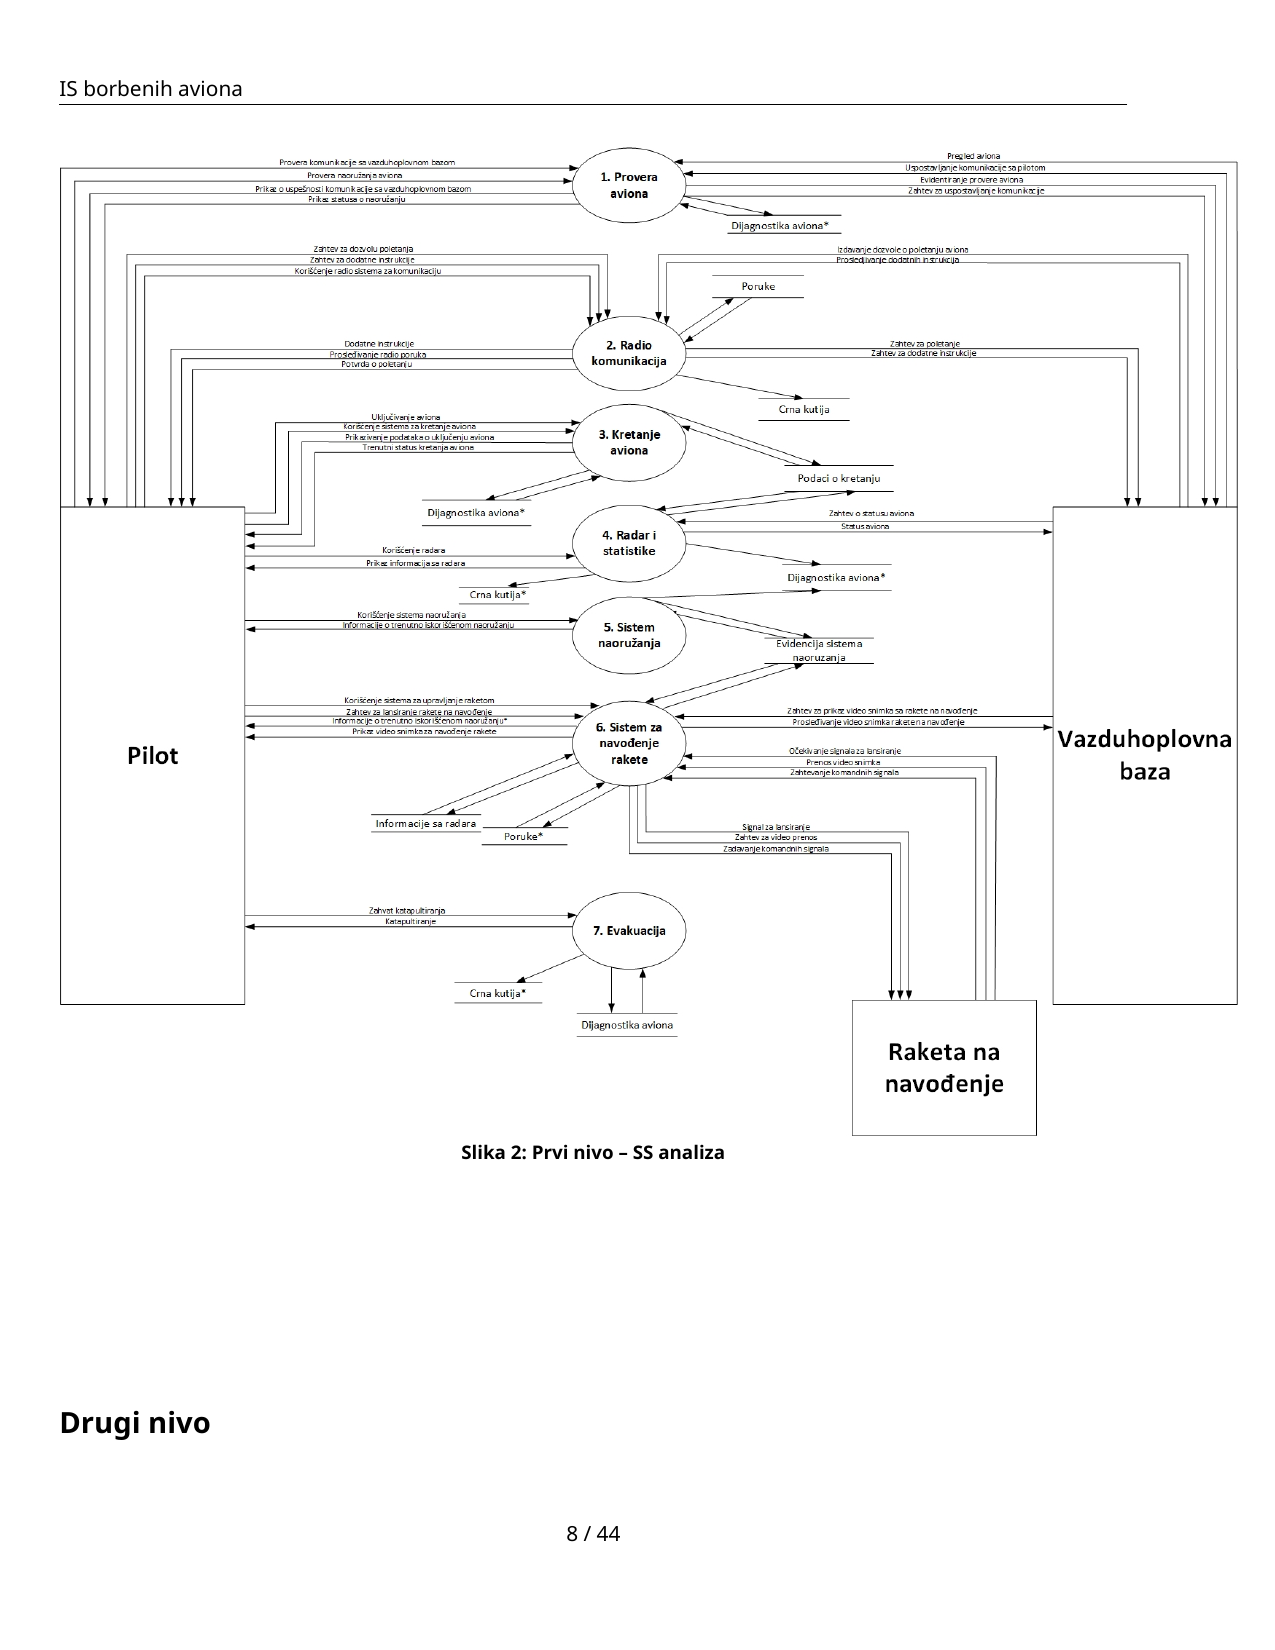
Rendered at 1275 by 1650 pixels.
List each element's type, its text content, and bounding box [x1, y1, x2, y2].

text Slika 2: Prvi nivo – SS analiza [59, 1139, 1127, 1165]
picture [59, 147, 1253, 1136]
subtitle Drugi nivo [59, 1402, 1127, 1442]
